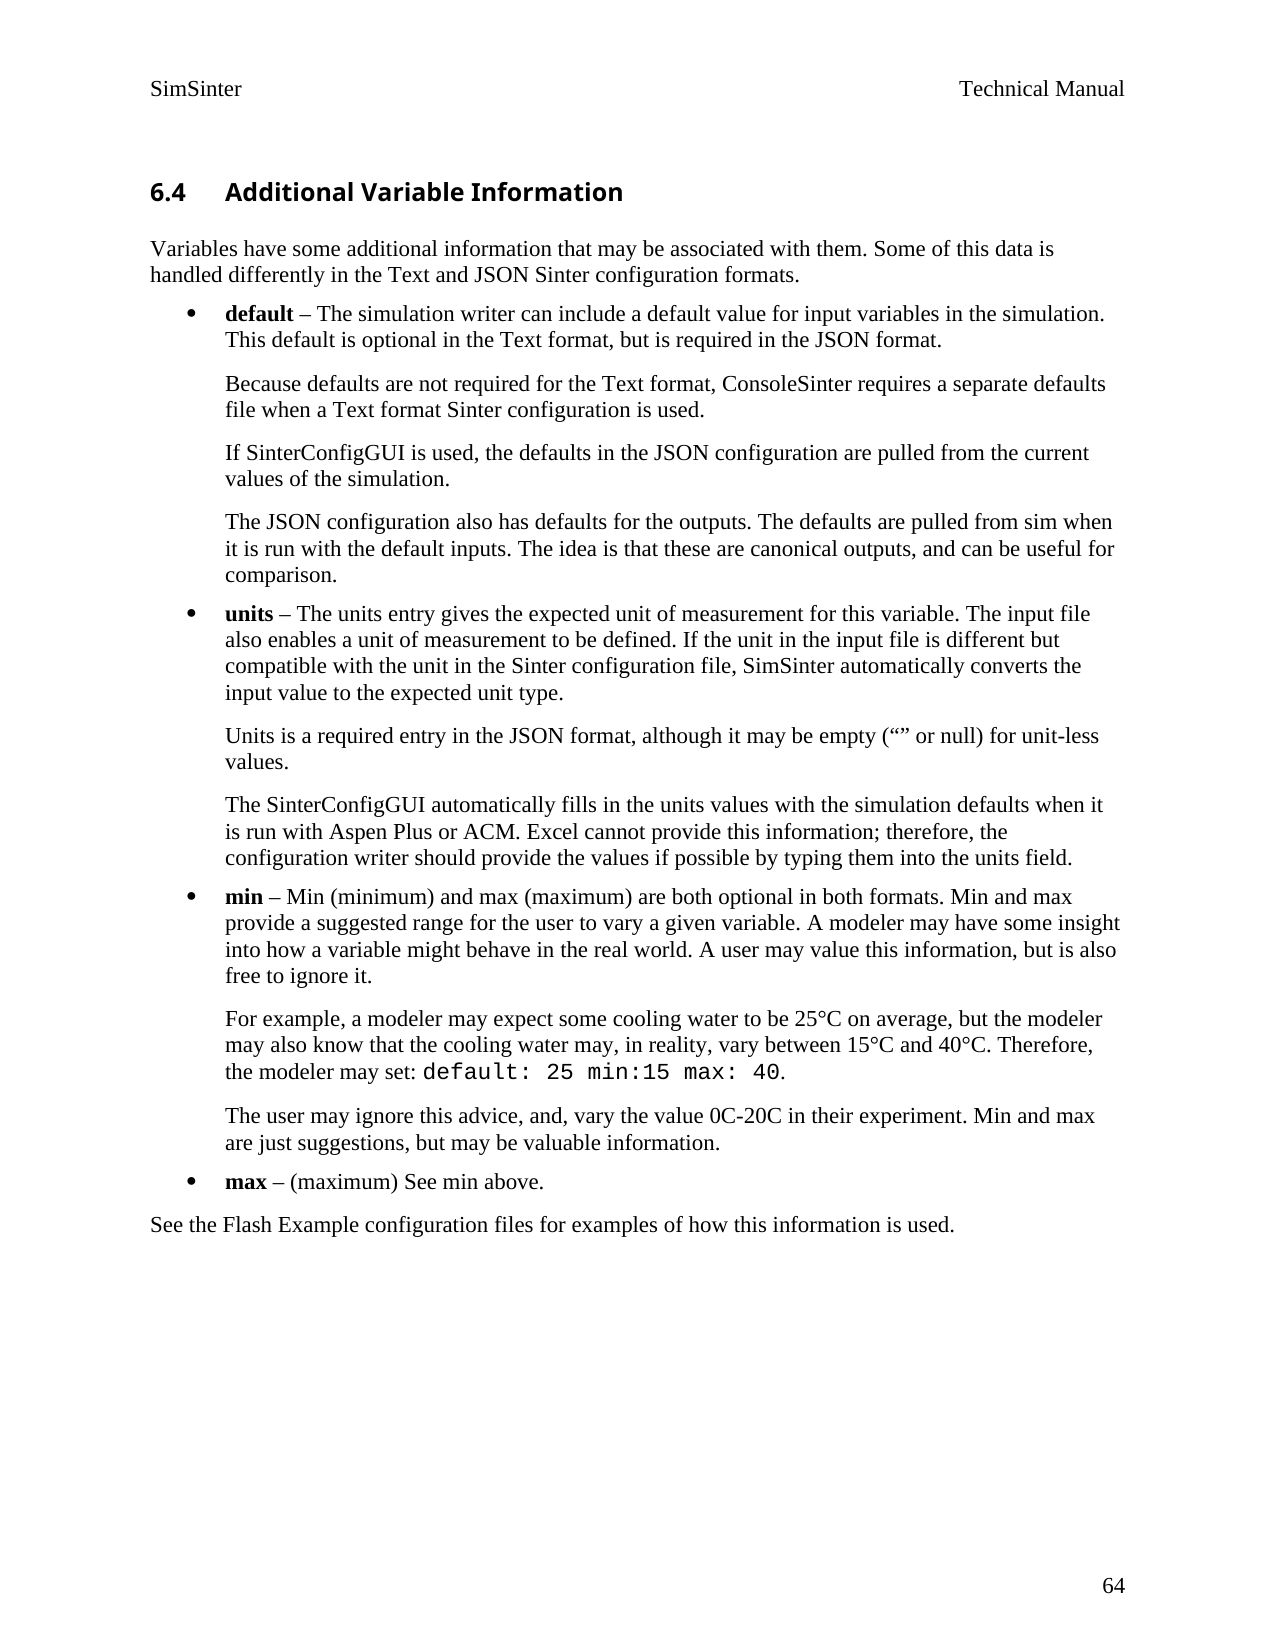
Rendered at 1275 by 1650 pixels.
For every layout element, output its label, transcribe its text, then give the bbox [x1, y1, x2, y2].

text See the Flash Example configuration files for examples of how this information is used. [150, 1211, 1125, 1237]
text max – (maximum) See min above. [187, 1168, 1125, 1194]
text For example, a modeler may expect some cooling water to be 25°C on average, but the modeler may also know that the cooling water may, in reality, vary between 15°C and 40°C. Therefore, the modeler may set: default: 25 min:15 max: 40. [225, 1005, 1125, 1086]
text min – Min (minimum) and max (maximum) are both optional in both formats. Min and max provide a suggested range for the user to vary a given variable. A modeler may have some insight into how a variable might behave in the real world. A user may value this information, but is also free to ignore it. [187, 883, 1125, 988]
text Variables have some additional information that may be associated with them. Some of this data is handled differently in the Text and JSON Sinter configuration formats. [150, 235, 1125, 288]
subtitle Additional Variable Information [150, 175, 1125, 209]
text default – The simulation writer can include a default value for input variables in the simulation. This default is optional in the Text format, but is required in the JSON format. [187, 300, 1125, 353]
text The JSON configuration also has defaults for the outputs. The defaults are pulled from sim when it is run with the default inputs. The idea is that these are canonical outputs, and can be useful for comparison. [225, 508, 1125, 587]
text units – The units entry gives the expected unit of measurement for this variable. The input file also enables a unit of measurement to be defined. If the unit in the input file is different but compatible with the unit in the Sinter configuration file, SimSinter automatically converts the input value to the expected unit type. [187, 600, 1125, 705]
text If SinterConfigGUI is used, the defaults in the JSON configuration are pulled from the current values of the simulation. [225, 439, 1125, 492]
text The user may ignore this advice, and, vary the value 0C-20C in their experiment. Min and max are just suggestions, but may be valuable information. [225, 1103, 1125, 1155]
text Because defaults are not required for the Text format, ConsoleSinter requires a separate defaults file when a Text format Sinter configuration is used. [225, 369, 1125, 422]
text Units is a required entry in the JSON format, although it may be empty (“” or null) for unit-less values. [225, 722, 1125, 775]
text The SinterConfigGUI automatically fills in the units values with the simulation defaults when it is run with Aspen Plus or ACM. Excel cannot provide this information; therefore, the configuration writer should provide the values if possible by typing them into the units field. [225, 791, 1125, 870]
